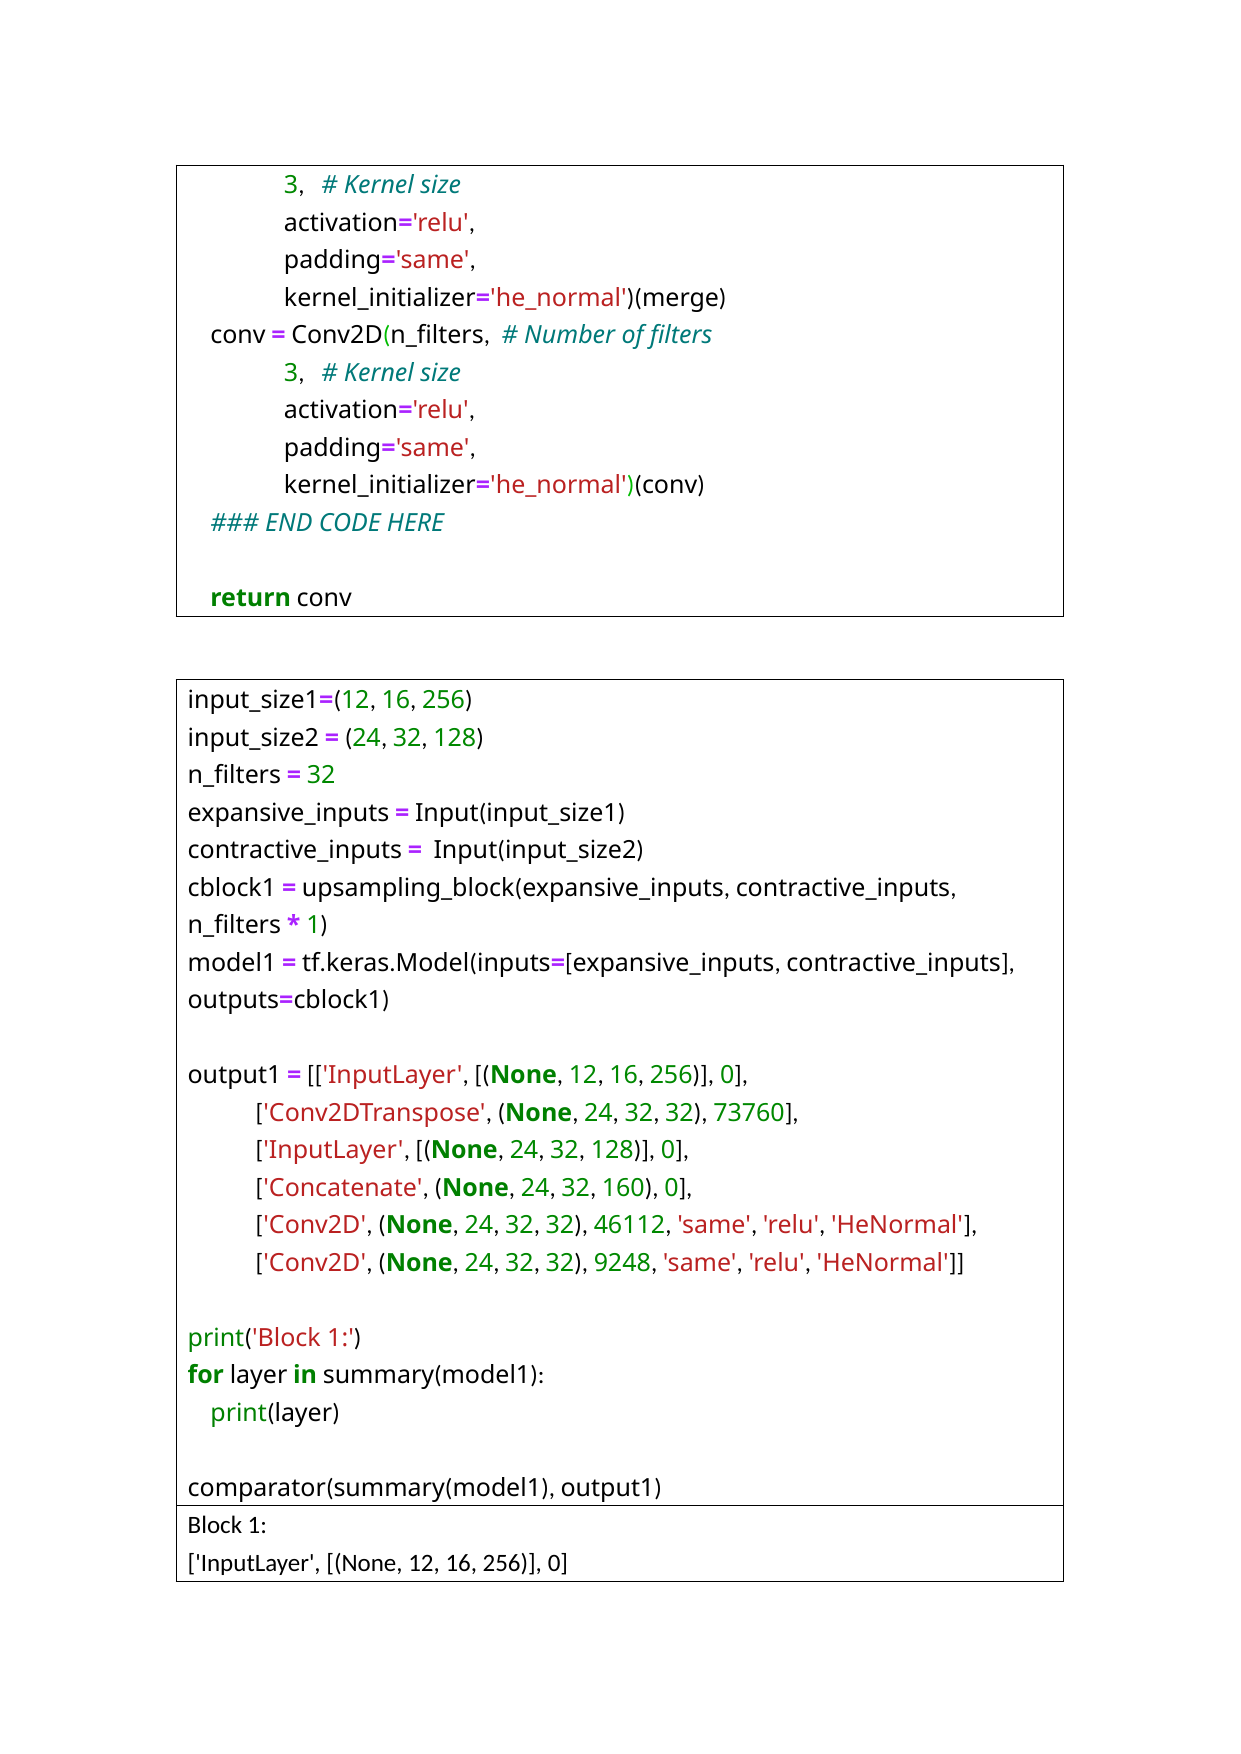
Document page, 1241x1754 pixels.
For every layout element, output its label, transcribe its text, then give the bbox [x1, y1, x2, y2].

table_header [177, 166, 1063, 616]
table_header input_size1=(12, 16, 256) input_size2 = (24, 32, 128) n_filters = 32 expansive_inputs = Input(input_size1) contractive_inputs = Input(input_size2) cblock1 = upsampling_block(expansive_inputs, contractive_inputs, n_filters * 1) model1 = tf.keras.Model(inputs=[expansive_inputs, contractive_inputs], outputs=cblock1) ​ output1 = [['InputLayer', [(None, 12, 16, 256)], 0], ['Conv2DTranspose', (None, 24, 32, 32), 73760], ['InputLayer', [(None, 24, 32, 128)], 0], ['Concatenate', (None, 24, 32, 160), 0], ['Conv2D', (None, 24, 32, 32), 46112, 'same', 'relu', 'HeNormal'], ['Conv2D', (None, 24, 32, 32), 9248, 'same', 'relu', 'HeNormal']] ​ print('Block 1:') for layer in summary(model1): print(layer) ​ comparator(summary(model1), output1) [177, 680, 1063, 1505]
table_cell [177, 1506, 1063, 1581]
